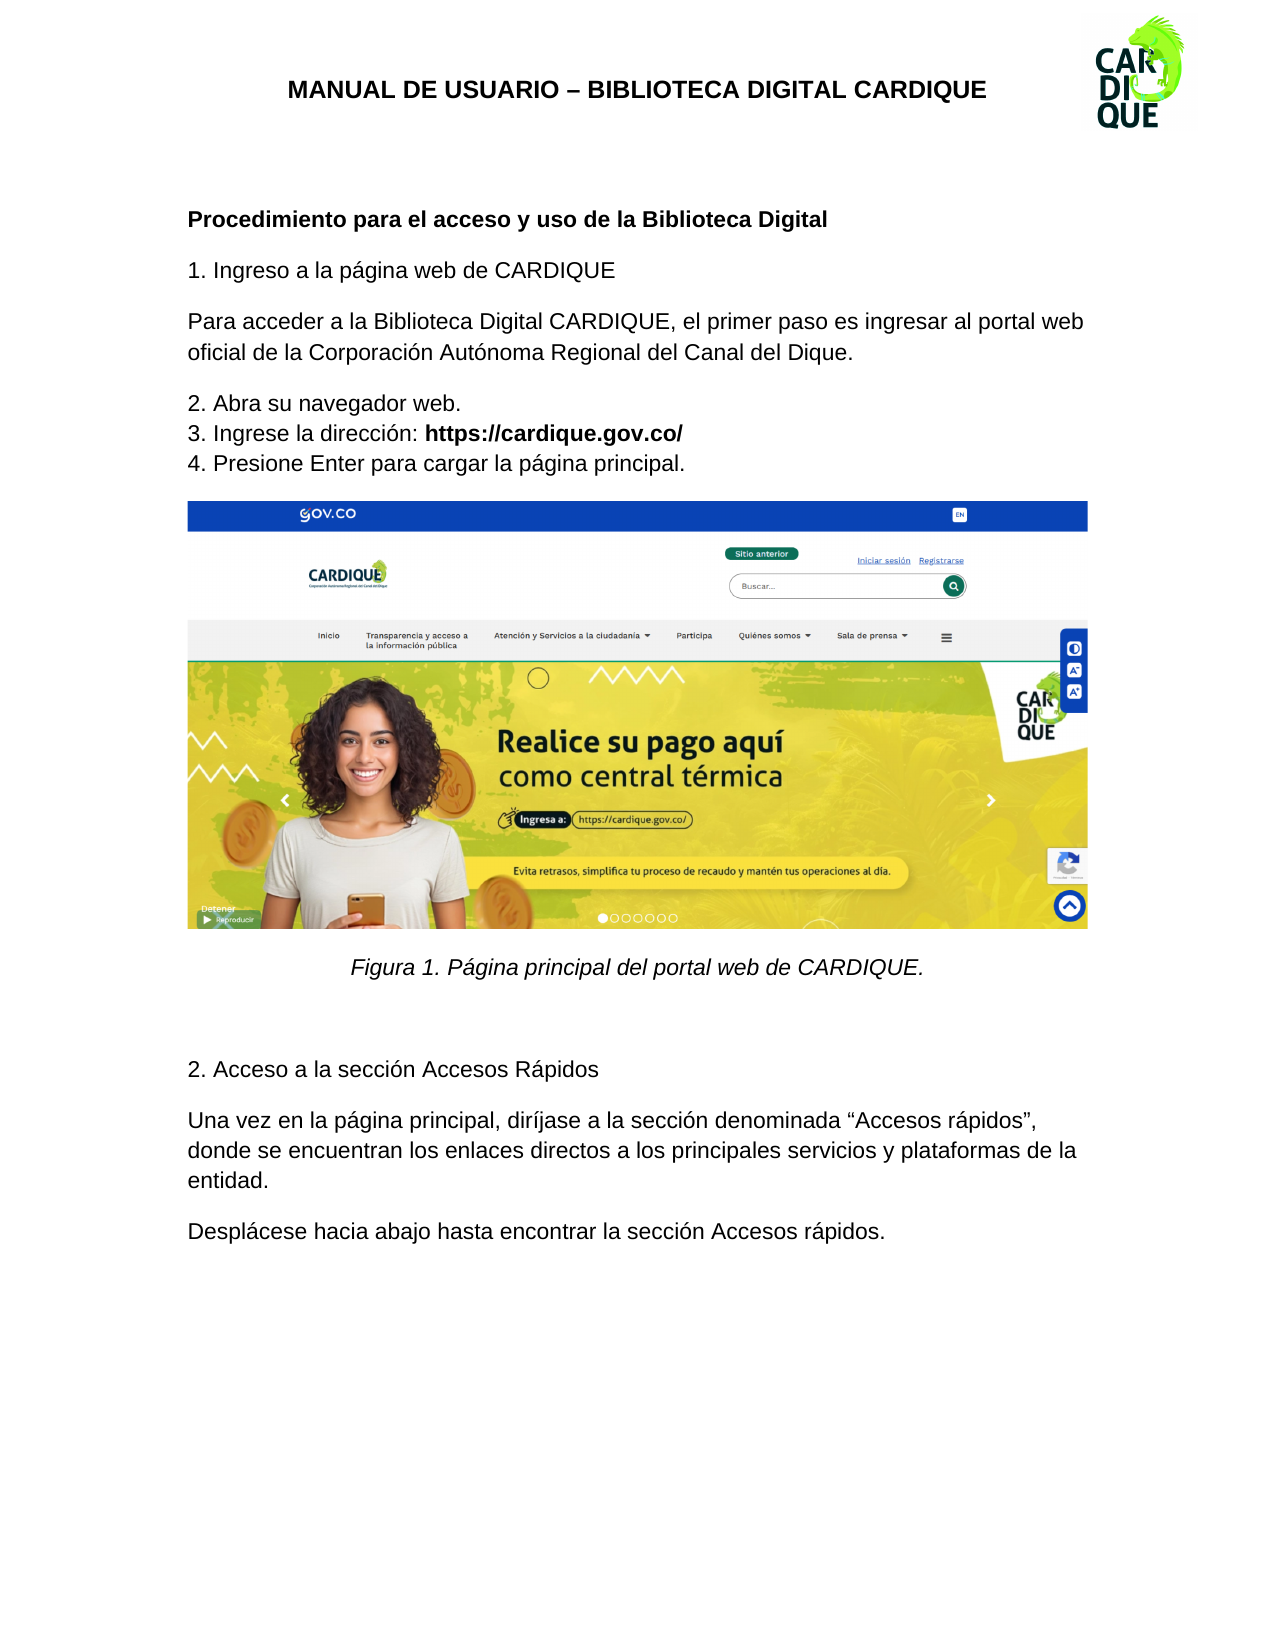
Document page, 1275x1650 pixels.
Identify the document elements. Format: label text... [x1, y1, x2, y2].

text 2. Abra su navegador web. 3. Ingrese la dirección: https://cardique.gov.co/ 4. Presione Enter para cargar la página principal. [187, 389, 1087, 476]
text 2. Acceso a la sección Accesos Rápidos [187, 1056, 1087, 1082]
text Procedimiento para el acceso y uso de la Biblioteca Digital [187, 206, 1087, 233]
picture [1081, 13, 1199, 131]
text 1. Ingreso a la página web de CARDIQUE [187, 257, 1087, 284]
text Figura 1. Página principal del portal web de CARDIQUE. [187, 954, 1087, 980]
picture [187, 501, 1088, 929]
text Desplácese hacia abajo hasta encontrar la sección Accesos rápidos. [187, 1218, 1087, 1245]
text Una vez en la página principal, diríjase a la sección denominada “Accesos rápidos”, donde se encuentran los enlaces directos a los principales servicios y plataformas de la entidad. [187, 1107, 1087, 1194]
text Para acceder a la Biblioteca Digital CARDIQUE, el primer paso es ingresar al portal web oficial de la Corporación Autónoma Regional del Canal del Dique. [187, 308, 1087, 365]
